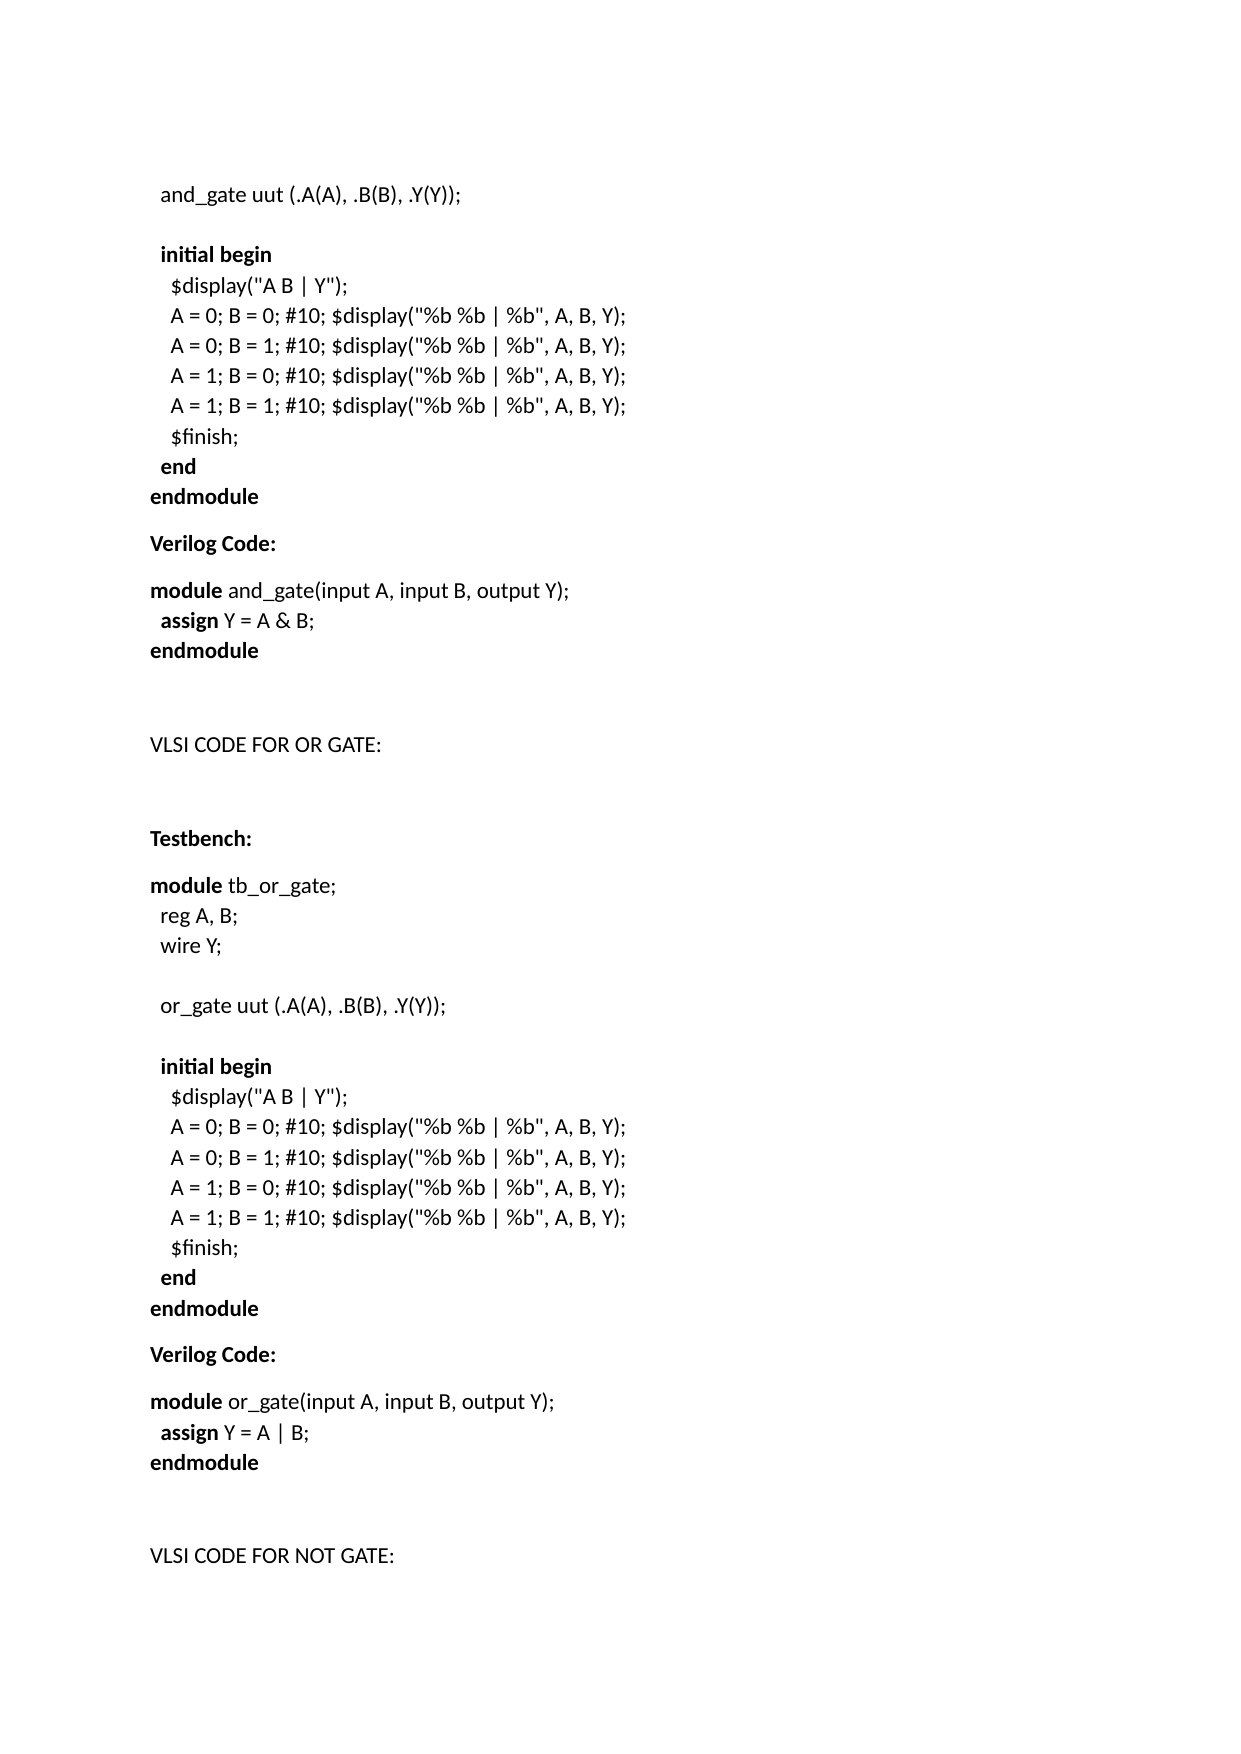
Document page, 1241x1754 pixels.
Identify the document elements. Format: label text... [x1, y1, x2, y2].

text VLSI CODE FOR OR GATE: [150, 730, 1090, 758]
text module tb_or_gate; reg A, B; wire Y; or_gate uut (.A(A), .B(B), .Y(Y)); initial begin $display("A B | Y"); A = 0; B = 0; #10; $display("%b %b | %b", A, B, Y); A = 0; B = 1; #10; $display("%b %b | %b", A, B, Y); A = 1; B = 0; #10; $display("%b %b | %b", A, B, Y); A = 1; B = 1; #10; $display("%b %b | %b", A, B, Y); $finish; end endmodule [150, 871, 1090, 1322]
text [150, 150, 1090, 510]
text Verilog Code: [150, 1341, 1090, 1369]
text VLSI CODE FOR NOT GATE: [150, 1542, 1090, 1570]
text module and_gate(input A, input B, output Y); assign Y = A & B; endmodule [150, 576, 1090, 664]
text Testbench: [150, 824, 1090, 852]
text module or_gate(input A, input B, output Y); assign Y = A | B; endmodule [150, 1387, 1090, 1476]
text Verilog Code: [150, 529, 1090, 557]
